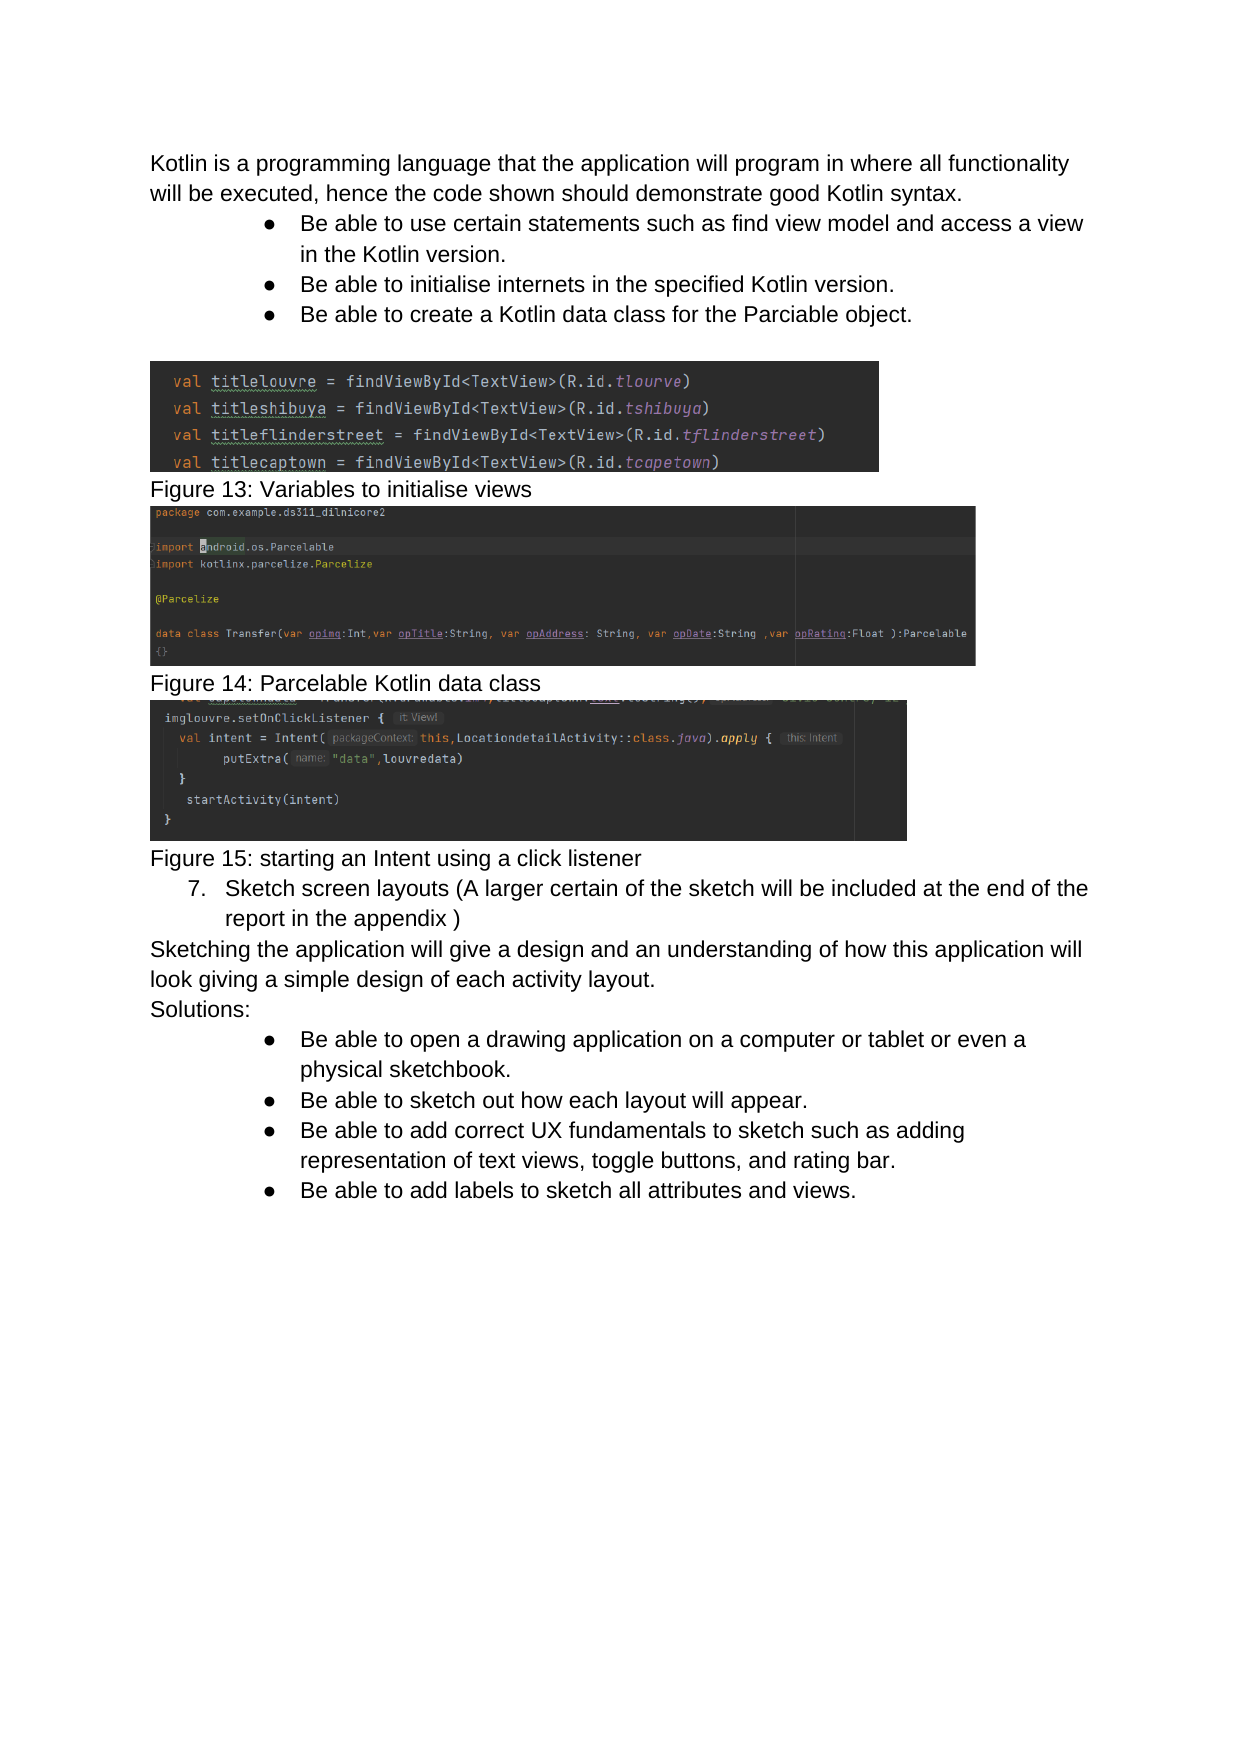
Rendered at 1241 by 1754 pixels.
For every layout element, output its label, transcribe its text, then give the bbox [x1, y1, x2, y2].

list Be able to use certain statements such as find view model and access a view in the Kotlin version. [262, 210, 1090, 267]
picture [150, 700, 907, 841]
list Be able to open a drawing application on a computer or tablet or even a physical sketchbook. [262, 1026, 1090, 1083]
text Figure 15: starting an Intent using a click listener [150, 845, 1090, 871]
list Be able to initialise internets in the specified Kotlin version. [262, 271, 1090, 297]
list Be able to sketch out how each layout will appear. [262, 1087, 1090, 1113]
list Sketch screen layouts (A larger certain of the sketch will be included at the end of the report in the appendix ) [187, 875, 1090, 932]
list Be able to add correct UX fundamentals to sketch such as adding representation of text views, toggle buttons, and rating bar. [262, 1117, 1090, 1173]
text Sketching the application will give a design and an understanding of how this application will look giving a simple design of each activity layout. [150, 936, 1090, 992]
picture [150, 361, 879, 472]
picture [150, 506, 976, 666]
text Figure 13: Variables to initialise views [150, 476, 1090, 502]
list Be able to add labels to sketch all attributes and views. [262, 1177, 1090, 1203]
text Kotlin is a programming language that the application will program in where all functionality will be executed, hence the code shown should demonstrate good Kotlin syntax. [150, 150, 1090, 207]
list Be able to create a Kotlin data class for the Parciable object. [262, 301, 1090, 327]
text Figure 14: Parcelable Kotlin data class [150, 670, 1090, 696]
text Solutions: [150, 996, 1090, 1022]
